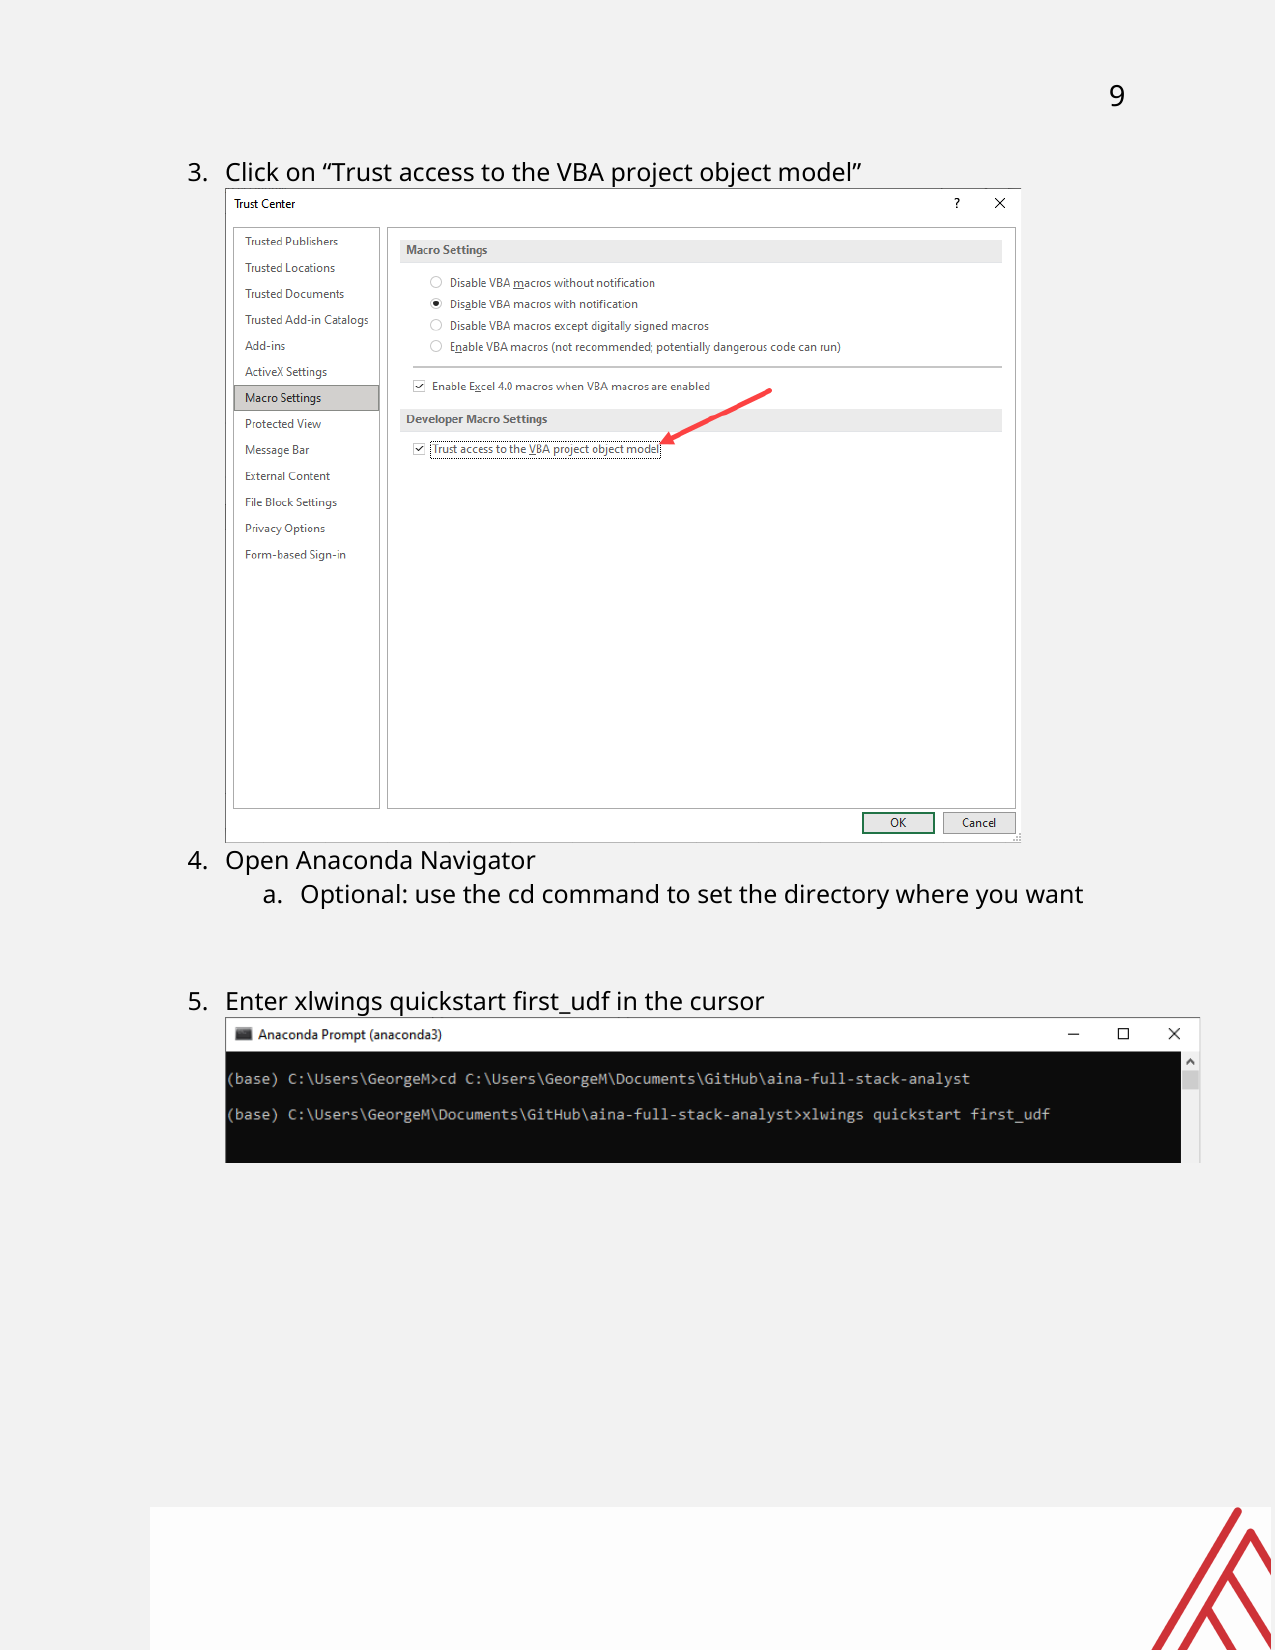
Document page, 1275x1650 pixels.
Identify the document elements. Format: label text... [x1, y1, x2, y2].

picture [225, 188, 1022, 843]
picture [225, 1017, 1200, 1163]
list Optional: use the cd command to set the directory where you want [262, 877, 1125, 911]
picture [150, 1507, 1271, 1650]
list Open Anaconda Navigator [187, 843, 1125, 877]
